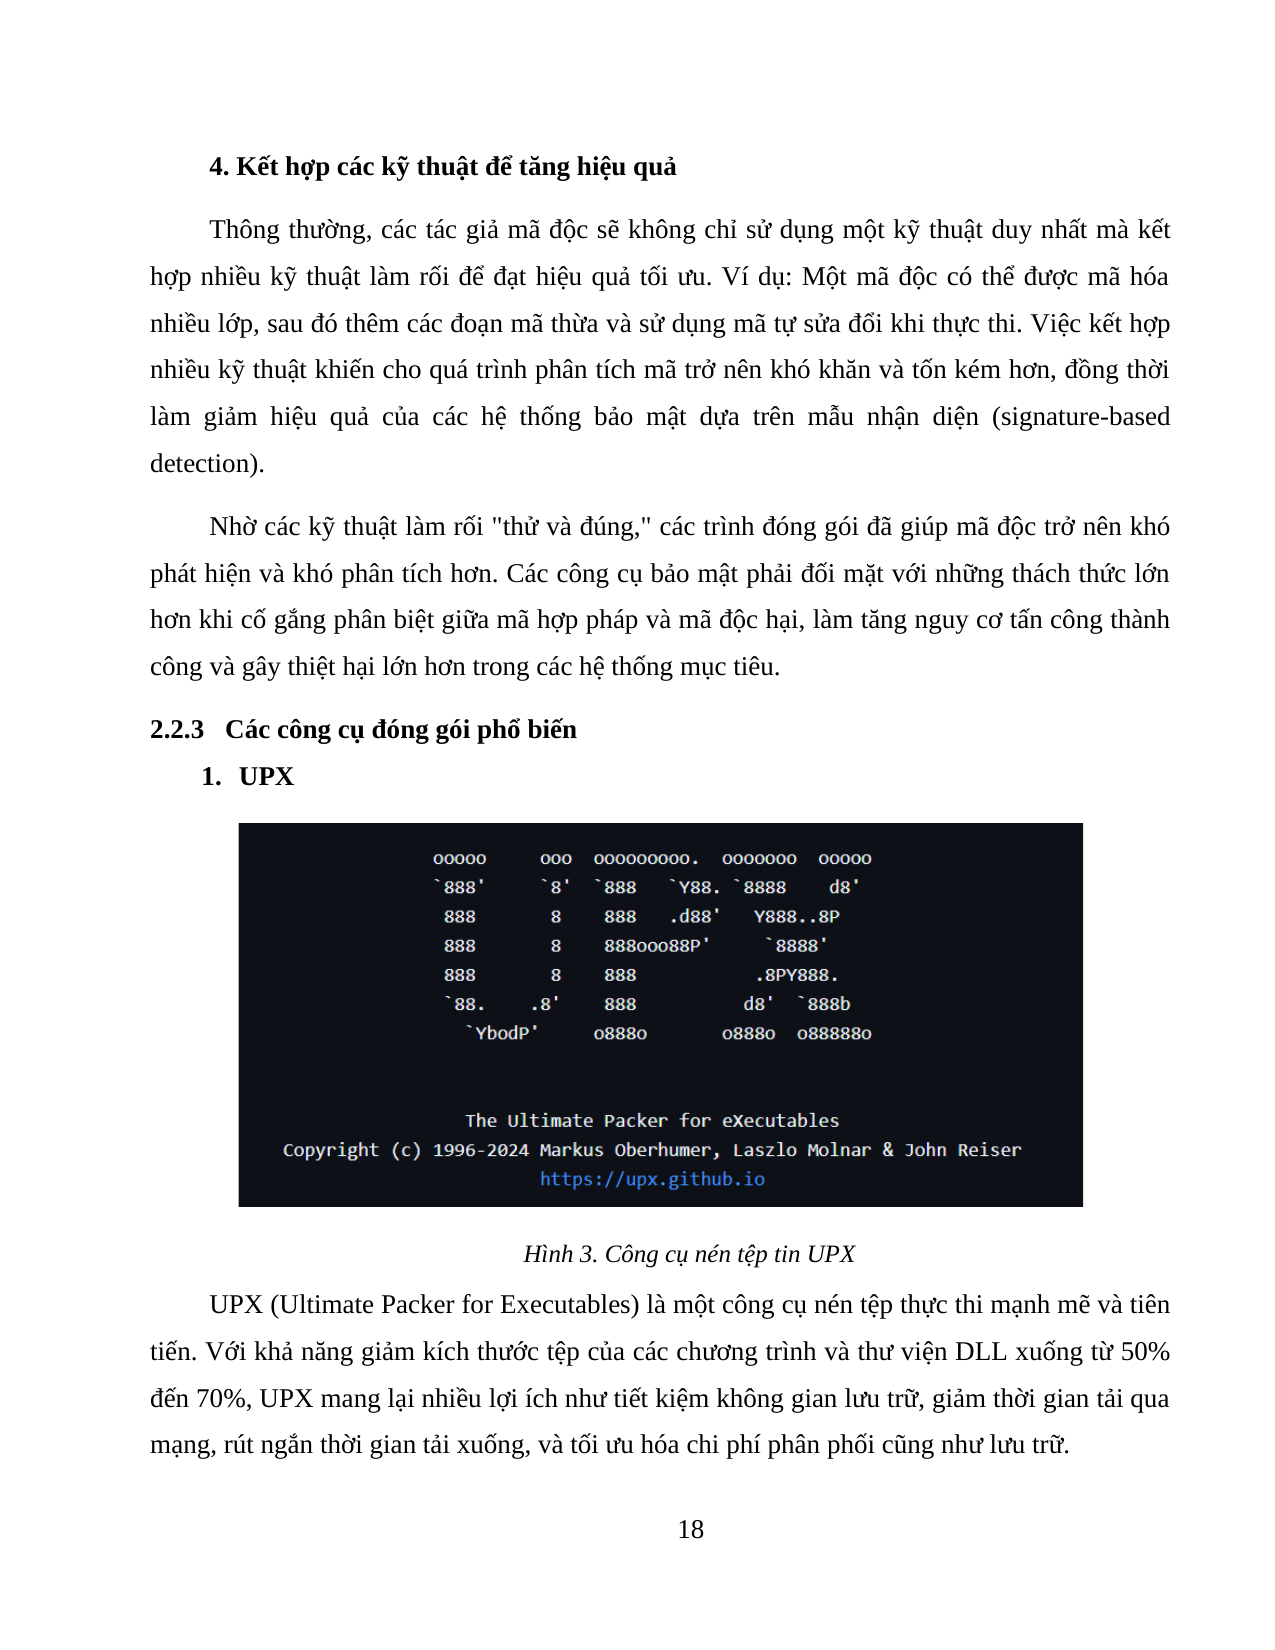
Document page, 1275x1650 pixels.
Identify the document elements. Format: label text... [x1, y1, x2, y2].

text Nhờ các kỹ thuật làm rối "thử và đúng," các trình đóng gói đã giúp mã độc trở nên khó phát hiện và khó phân tích hơn. Các công cụ bảo mật phải đối mặt với những thách thức lớn hơn khi cố gắng phân biệt giữa mã hợp pháp và mã độc hại, làm tăng nguy cơ tấn công thành công và gây thiệt hại lớn hơn trong các hệ thống mục tiêu. [150, 510, 1172, 681]
text UPX (Ultimate Packer for Executables) là một công cụ nén tệp thực thi mạnh mẽ và tiên tiến. Với khả năng giảm kích thước tệp của các chương trình và thư viện DLL xuống từ 50% đến 70%, UPX mang lại nhiều lợi ích như tiết kiệm không gian lưu trữ, giảm thời gian tải qua mạng, rút ngắn thời gian tải xuống, và tối ưu hóa chi phí phân phối cũng như lưu trữ. [150, 1288, 1172, 1459]
picture [238, 823, 1084, 1207]
subtitle Các công cụ đóng gói phổ biến [150, 713, 1172, 744]
list UPX [201, 760, 1172, 791]
text Thông thường, các tác giả mã độc sẽ không chỉ sử dụng một kỹ thuật duy nhất mà kết hợp nhiều kỹ thuật làm rối để đạt hiệu quả tối ưu. Ví dụ: Một mã độc có thể được mã hóa nhiều lớp, sau đó thêm các đoạn mã thừa và sử dụng mã tự sửa đổi khi thực thi. Việc kết hợp nhiều kỹ thuật khiến cho quá trình phân tích mã trở nên khó khăn và tốn kém hơn, đồng thời làm giảm hiệu quả của các hệ thống bảo mật dựa trên mẫu nhận diện (signature-based detection). [150, 213, 1172, 478]
text 4. Kết hợp các kỹ thuật để tăng hiệu quả [150, 150, 1172, 181]
